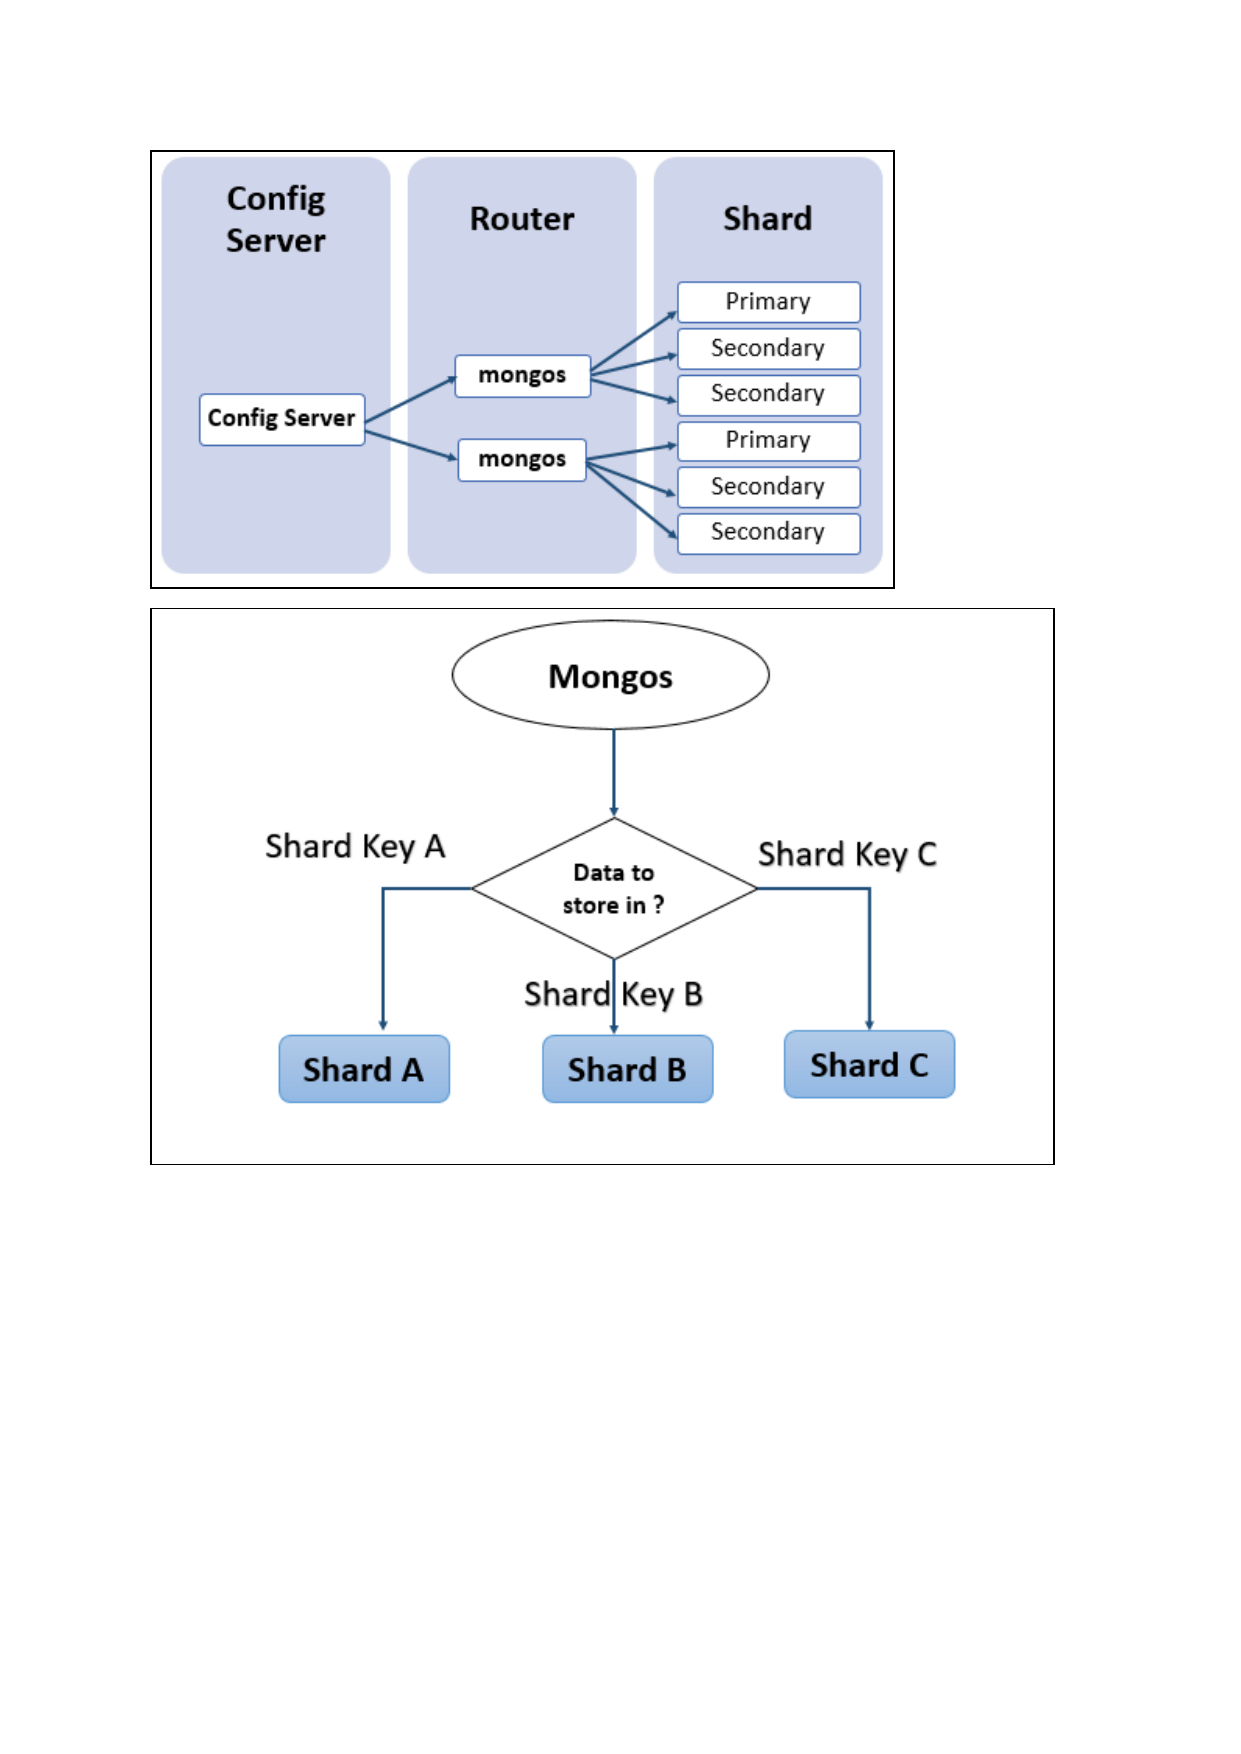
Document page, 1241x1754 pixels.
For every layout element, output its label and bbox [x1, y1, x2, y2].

picture [152, 152, 893, 587]
picture [152, 609, 1053, 1164]
